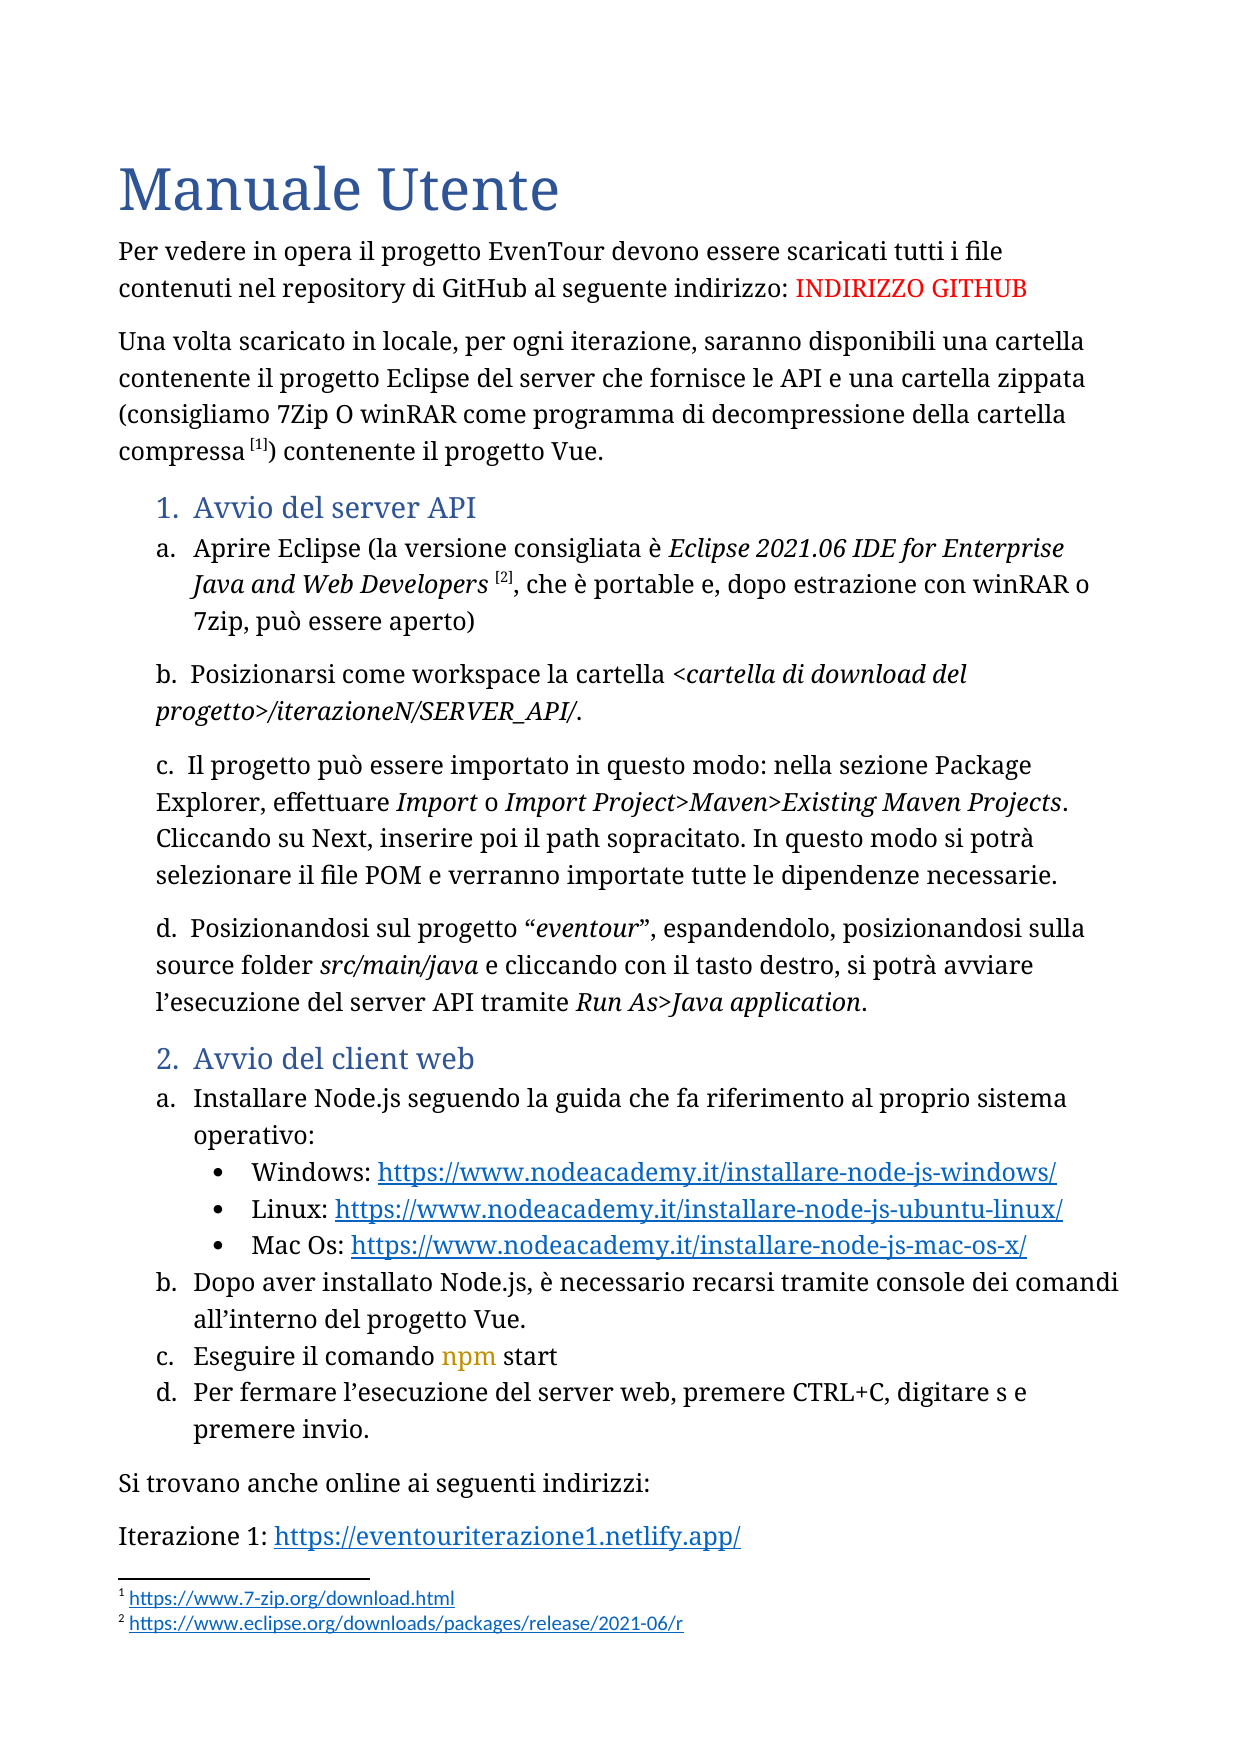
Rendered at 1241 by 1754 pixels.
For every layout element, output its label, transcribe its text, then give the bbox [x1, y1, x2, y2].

list Aprire Eclipse (la versione consigliata è Eclipse 2021.06 IDE for Enterprise Java and Web Developers [], che è portable e, dopo estrazione con winRAR o 7zip, può essere aperto) [156, 530, 1122, 638]
list Windows: https://www.nodeacademy.it/installare-node-js-windows/ [213, 1154, 1122, 1188]
subtitle Avvio del server API [156, 487, 1122, 527]
list Per fermare l’esecuzione del server web, premere CTRL+C, digitare s e premere invio. [156, 1375, 1122, 1446]
subtitle Avvio del client web [156, 1038, 1122, 1078]
list Eseguire il comando npm start [156, 1338, 1122, 1372]
list Dopo aver installato Node.js, è necessario recarsi tramite console dei comandi all’interno del progetto Vue. [156, 1265, 1122, 1336]
text Iterazione 1: https://eventouriterazione1.netlify.app/ [118, 1519, 1122, 1553]
text d. Posizionandosi sul progetto “eventour”, espandendolo, posizionandosi sulla source folder src/main/java e cliccando con il tasto destro, si potrà avviare l’esecuzione del server API tramite Run As>Java application. [156, 911, 1122, 1019]
subtitle Manuale Utente [118, 148, 1122, 227]
text c. Il progetto può essere importato in questo modo: nella sezione Package Explorer, effettuare Import o Import Project>Maven>Existing Maven Projects. Cliccando su Next, inserire poi il path sopracitato. In questo modo si potrà selezionare il file POM e verranno importate tutte le dipendenze necessarie. [156, 747, 1122, 892]
text Si trovano anche online ai seguenti indirizzi: [118, 1465, 1122, 1499]
list Installare Node.js seguendo la guida che fa riferimento al proprio sistema operativo: [156, 1081, 1122, 1152]
text Per vedere in opera il progetto EvenTour devono essere scaricati tutti i file contenuti nel repository di GitHub al seguente indirizzo: INDIRIZZO GITHUB [118, 233, 1122, 304]
text Una volta scaricato in locale, per ogni iterazione, saranno disponibili una cartella contenente il progetto Eclipse del server che fornisce le API e una cartella zippata (consigliamo 7Zip O winRAR come programma di decompressione della cartella compressa []) contenente il progetto Vue. [118, 324, 1122, 468]
list Linux: https://www.nodeacademy.it/installare-node-js-ubuntu-linux/ [213, 1191, 1122, 1225]
text b. Posizionarsi come workspace la cartella <cartella di download del progetto>/iterazioneN/SERVER_API/. [156, 657, 1122, 728]
list Mac Os: https://www.nodeacademy.it/installare-node-js-mac-os-x/ [213, 1228, 1122, 1262]
